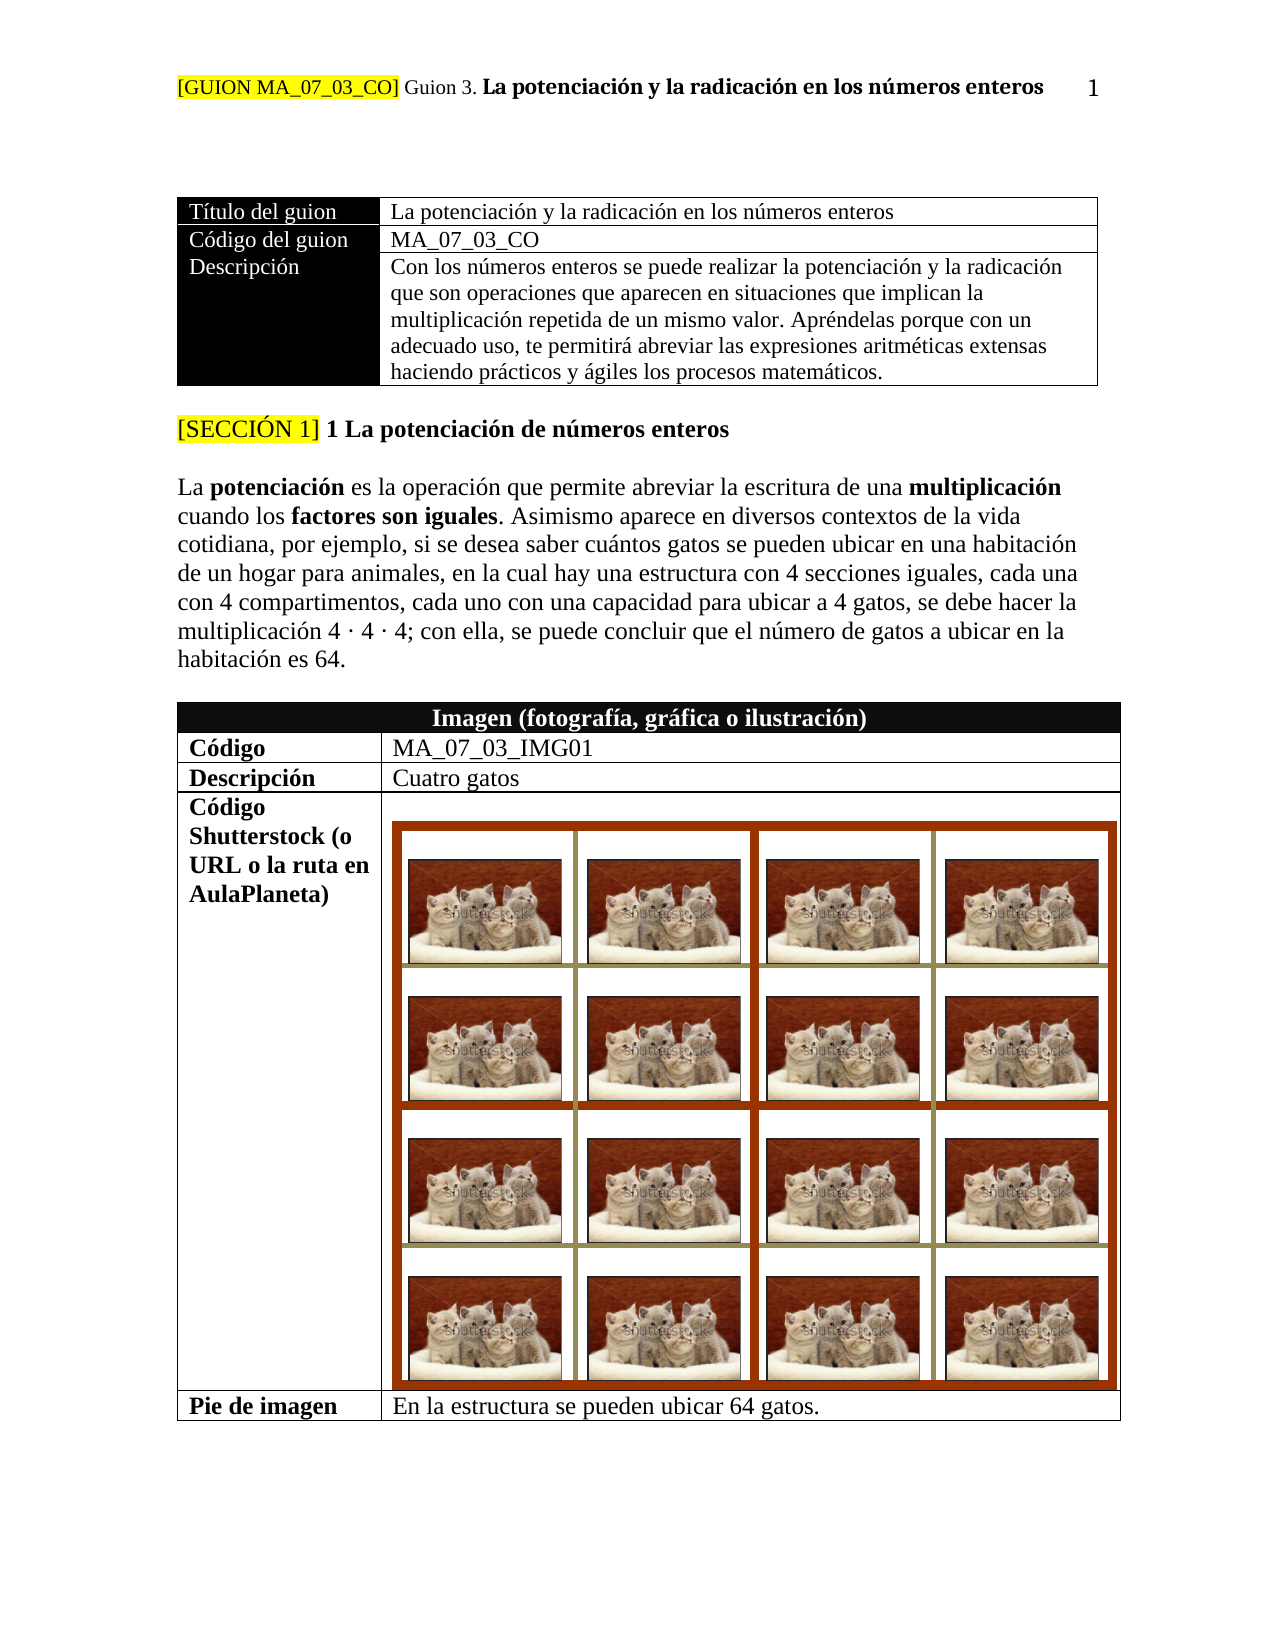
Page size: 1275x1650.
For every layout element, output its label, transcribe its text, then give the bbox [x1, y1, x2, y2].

picture [587, 1138, 741, 1243]
table_cell Código Shutterstock (o URL o la ruta en AulaPlaneta) [178, 793, 381, 1390]
table_cell Código [178, 733, 381, 762]
table_header Título del guion [178, 198, 379, 224]
picture [945, 859, 1099, 964]
table_header Imagen (fotografía, gráfica o ilustración) [178, 703, 1120, 732]
table_cell Con los números enteros se puede realizar la potenciación y la radicación que son operaciones que aparecen en situaciones que implican la multiplicación repetida de un mismo valor. Apréndelas porque con un adecuado uso, te permitirá abreviar las expresiones aritméticas extensas haciendo prácticos y ágiles los procesos matemáticos. [380, 253, 1097, 385]
text [SECCIÓN 1] 1 La potenciación de números enteros [177, 414, 1098, 472]
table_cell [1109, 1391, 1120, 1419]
picture [766, 859, 920, 964]
table_cell [382, 793, 1120, 1390]
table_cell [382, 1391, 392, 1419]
table_header La potenciación y la radicación en los números enteros [380, 198, 1097, 224]
picture [587, 1276, 741, 1381]
picture [766, 1276, 920, 1381]
picture [408, 859, 562, 964]
picture [766, 996, 920, 1101]
picture [766, 1138, 920, 1243]
table_cell Cuatro gatos [382, 763, 1120, 791]
table_cell Descripción [178, 253, 379, 385]
picture [945, 1138, 1099, 1243]
picture [945, 1276, 1099, 1381]
picture [408, 1276, 562, 1381]
picture [945, 996, 1099, 1101]
table_cell Descripción [178, 763, 381, 791]
table_cell Código del guion [178, 226, 379, 252]
picture [408, 996, 562, 1101]
table_cell Pie de imagen [178, 1391, 381, 1419]
table_cell MA_07_03_IMG01 [382, 733, 1120, 762]
picture [587, 996, 741, 1101]
text La potenciación es la operación que permite abreviar la escritura de una multiplicación cuando los factores son iguales. Asimismo aparece en diversos contextos de la vida cotidiana, por ejemplo, si se desea saber cuántos gatos se pueden ubicar en una habitación de un hogar para animales, en la cual hay una estructura con 4 secciones iguales, cada una con 4 compartimentos, cada uno con una capacidad para ubicar a 4 gatos, se debe hacer la multiplicación 4 · 4 · 4; con ella, se puede concluir que el número de gatos a ubicar en la habitación es 64. [177, 472, 1098, 673]
picture [408, 1138, 562, 1243]
table_cell MA_07_03_CO [380, 226, 1097, 252]
picture [587, 859, 741, 964]
